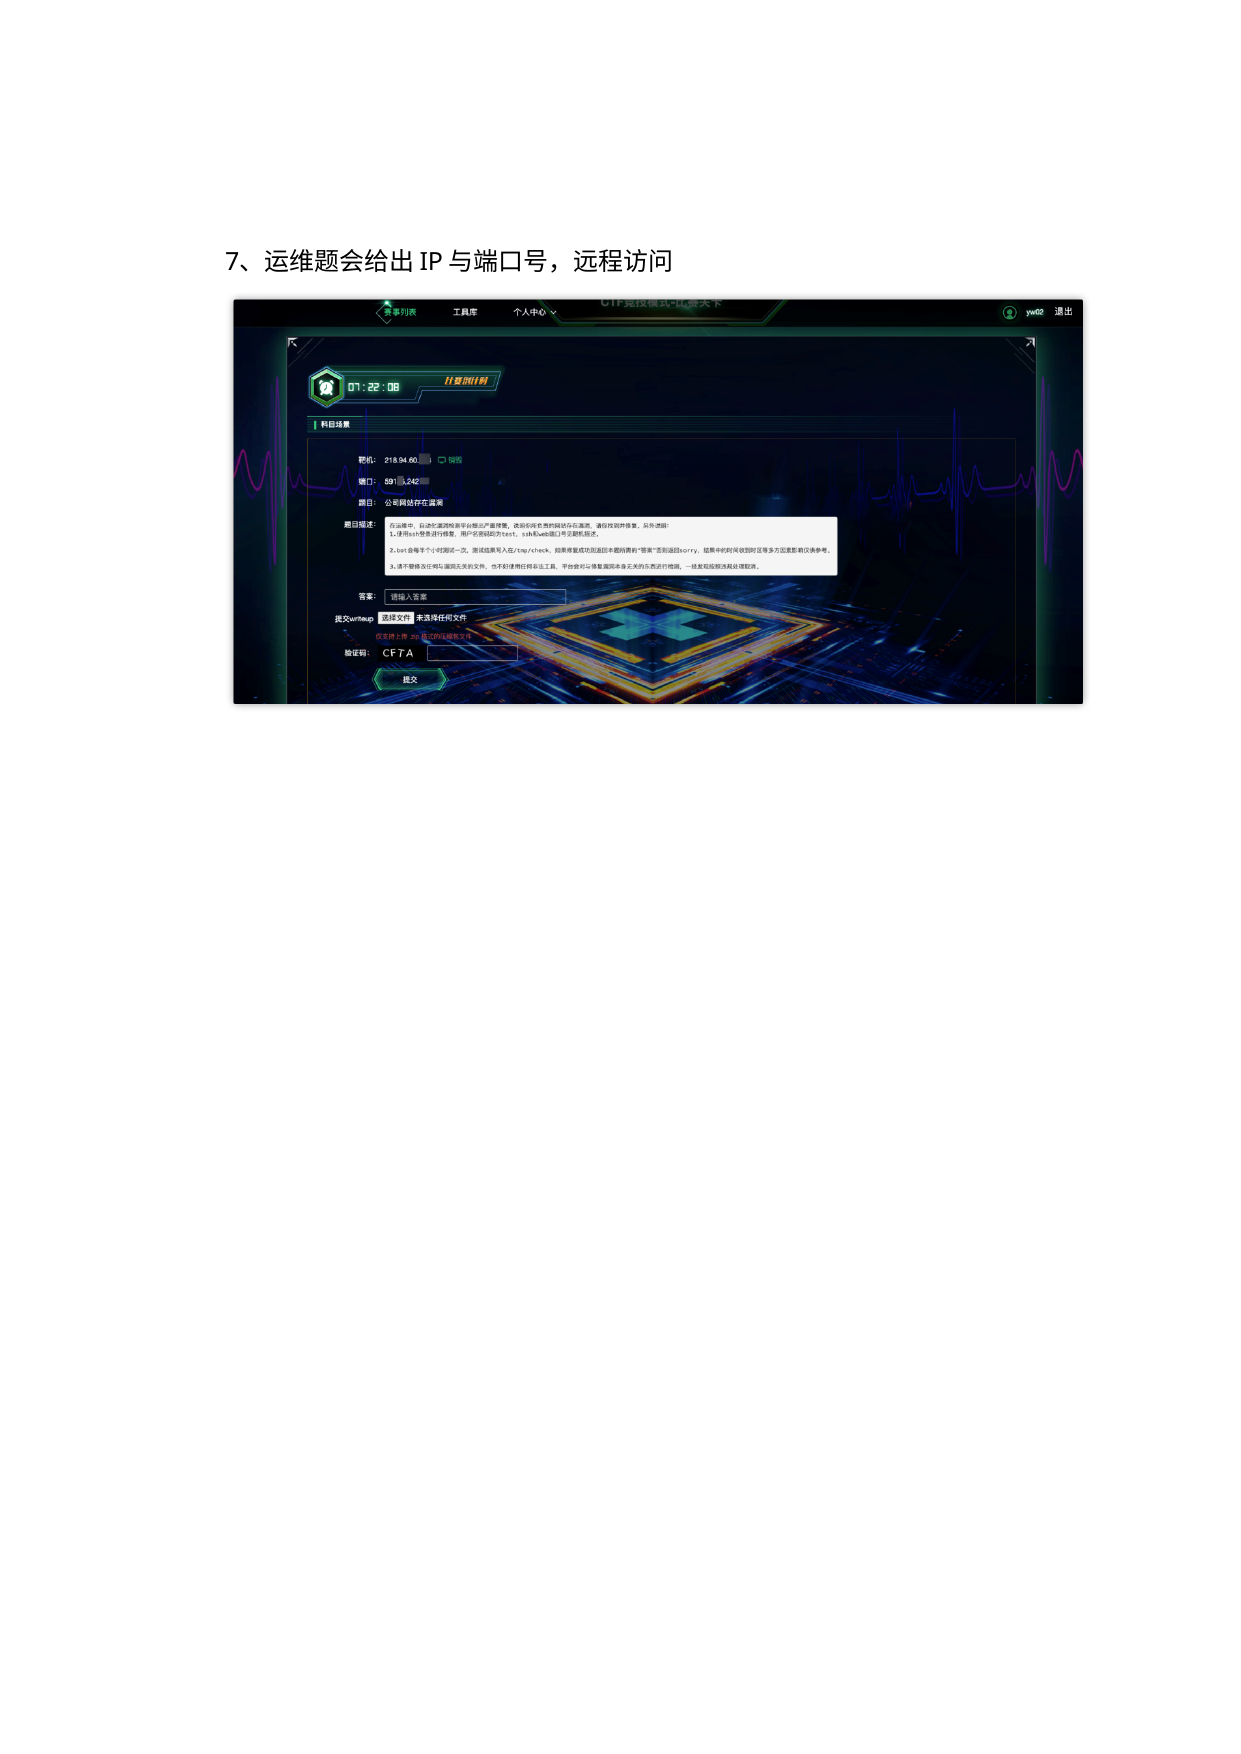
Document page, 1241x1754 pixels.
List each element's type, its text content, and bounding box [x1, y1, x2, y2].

picture [225, 292, 1091, 712]
list 7、运维题会给出IP与端口号，远程访问 [225, 227, 1053, 292]
